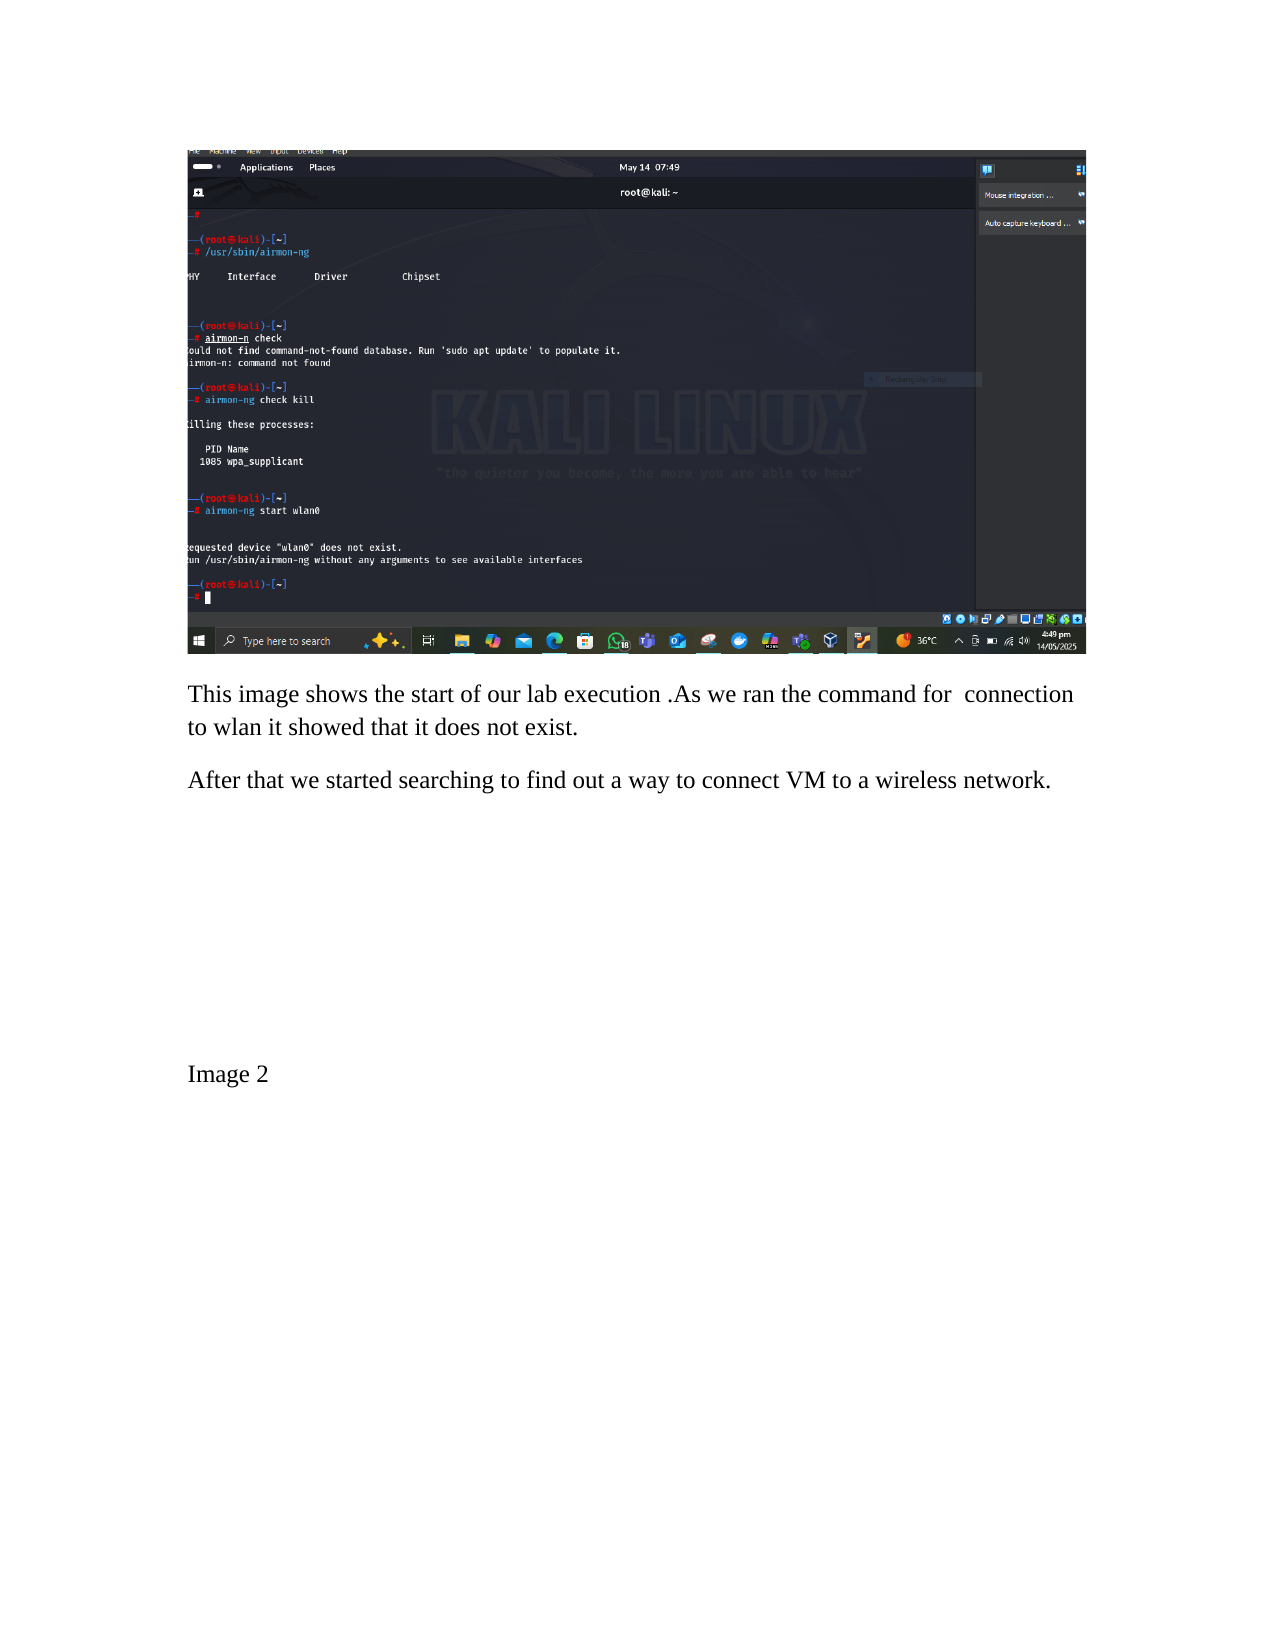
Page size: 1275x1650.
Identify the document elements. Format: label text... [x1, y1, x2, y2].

picture [187, 150, 1087, 654]
text After that we started searching to find out a way to connect VM to a wireless network. [187, 766, 1087, 794]
text This image shows the start of our lab execution .As we ran the command for connection to wlan it showed that it does not exist. [187, 679, 1087, 740]
text Image 2 [187, 1059, 1087, 1088]
